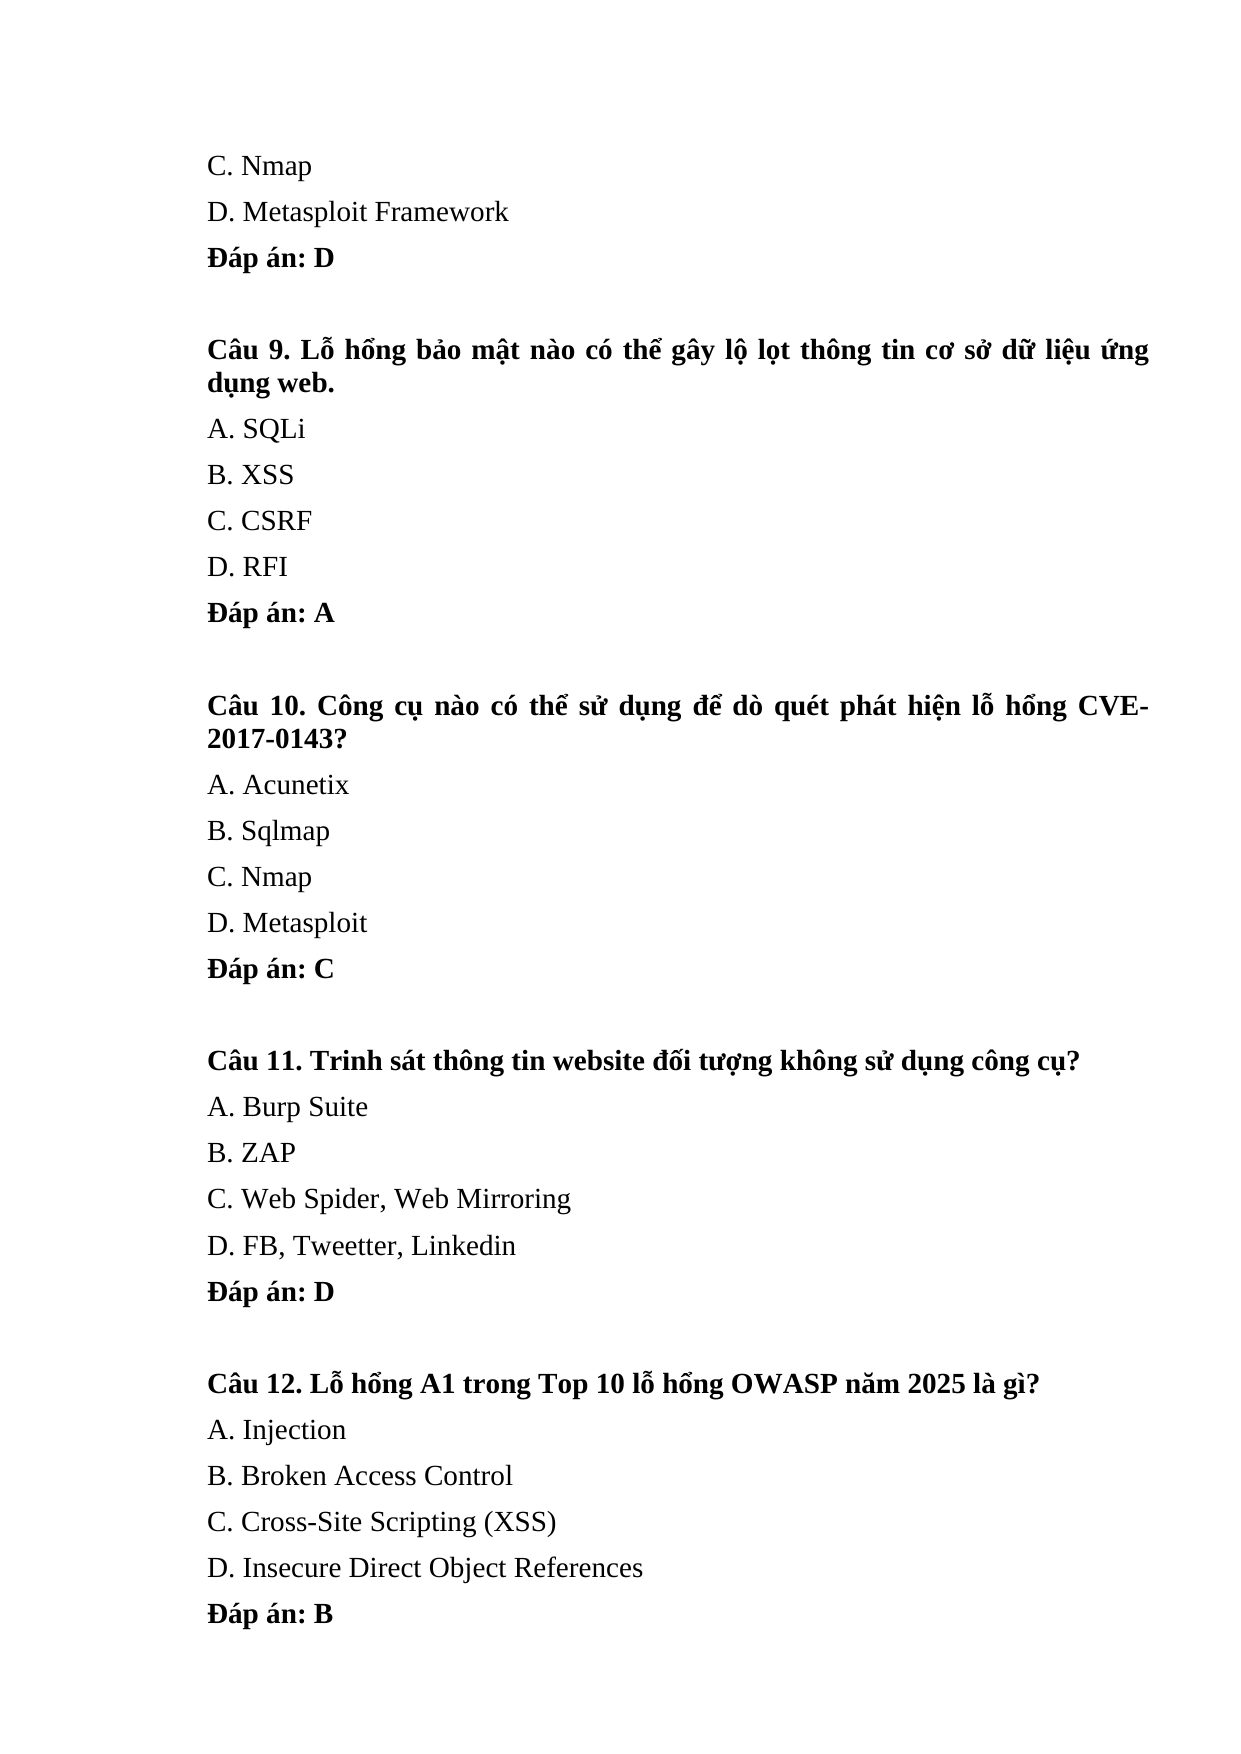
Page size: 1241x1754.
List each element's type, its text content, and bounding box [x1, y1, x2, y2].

text D. Insecure Direct Object References [207, 1550, 1152, 1583]
text C. Web Spider, Web Mirroring [207, 1182, 1152, 1215]
text C. CSRF [207, 503, 1152, 537]
text D. Metasploit Framework [207, 194, 1152, 227]
text Câu 12. Lỗ hổng A1 trong Top 10 lỗ hổng OWASP năm 2025 là gì? [207, 1366, 1152, 1399]
text A. SQLi [207, 411, 1152, 445]
text Câu 11. Trinh sát thông tin website đối tượng không sử dụng công cụ? [207, 1043, 1152, 1077]
text A. Acunetix [207, 767, 1152, 801]
text A. Burp Suite [207, 1089, 1152, 1123]
text C. Nmap [207, 148, 1152, 181]
text B. ZAP [207, 1136, 1152, 1169]
text B. XSS [207, 457, 1152, 491]
text Đáp án: A [207, 596, 1152, 629]
text C. Cross-Site Scripting (XSS) [207, 1504, 1152, 1537]
text D. FB, Tweetter, Linkedin [207, 1228, 1152, 1261]
text Đáp án: D [207, 240, 1152, 273]
text Câu 10. Công cụ nào có thể sử dụng để dò quét phát hiện lỗ hổng CVE-2017-0143? [207, 688, 1152, 755]
text D. RFI [207, 549, 1152, 583]
text Câu 9. Lỗ hổng bảo mật nào có thể gây lộ lọt thông tin cơ sở dữ liệu ứng dụng web. [207, 332, 1152, 399]
text Đáp án: C [207, 951, 1152, 985]
text B. Broken Access Control [207, 1458, 1152, 1491]
text C. Nmap [207, 859, 1152, 893]
text D. Metasploit [207, 905, 1152, 939]
text A. Injection [207, 1412, 1152, 1445]
text B. Sqlmap [207, 813, 1152, 847]
text Đáp án: B [207, 1596, 1152, 1629]
text Đáp án: D [207, 1274, 1152, 1307]
